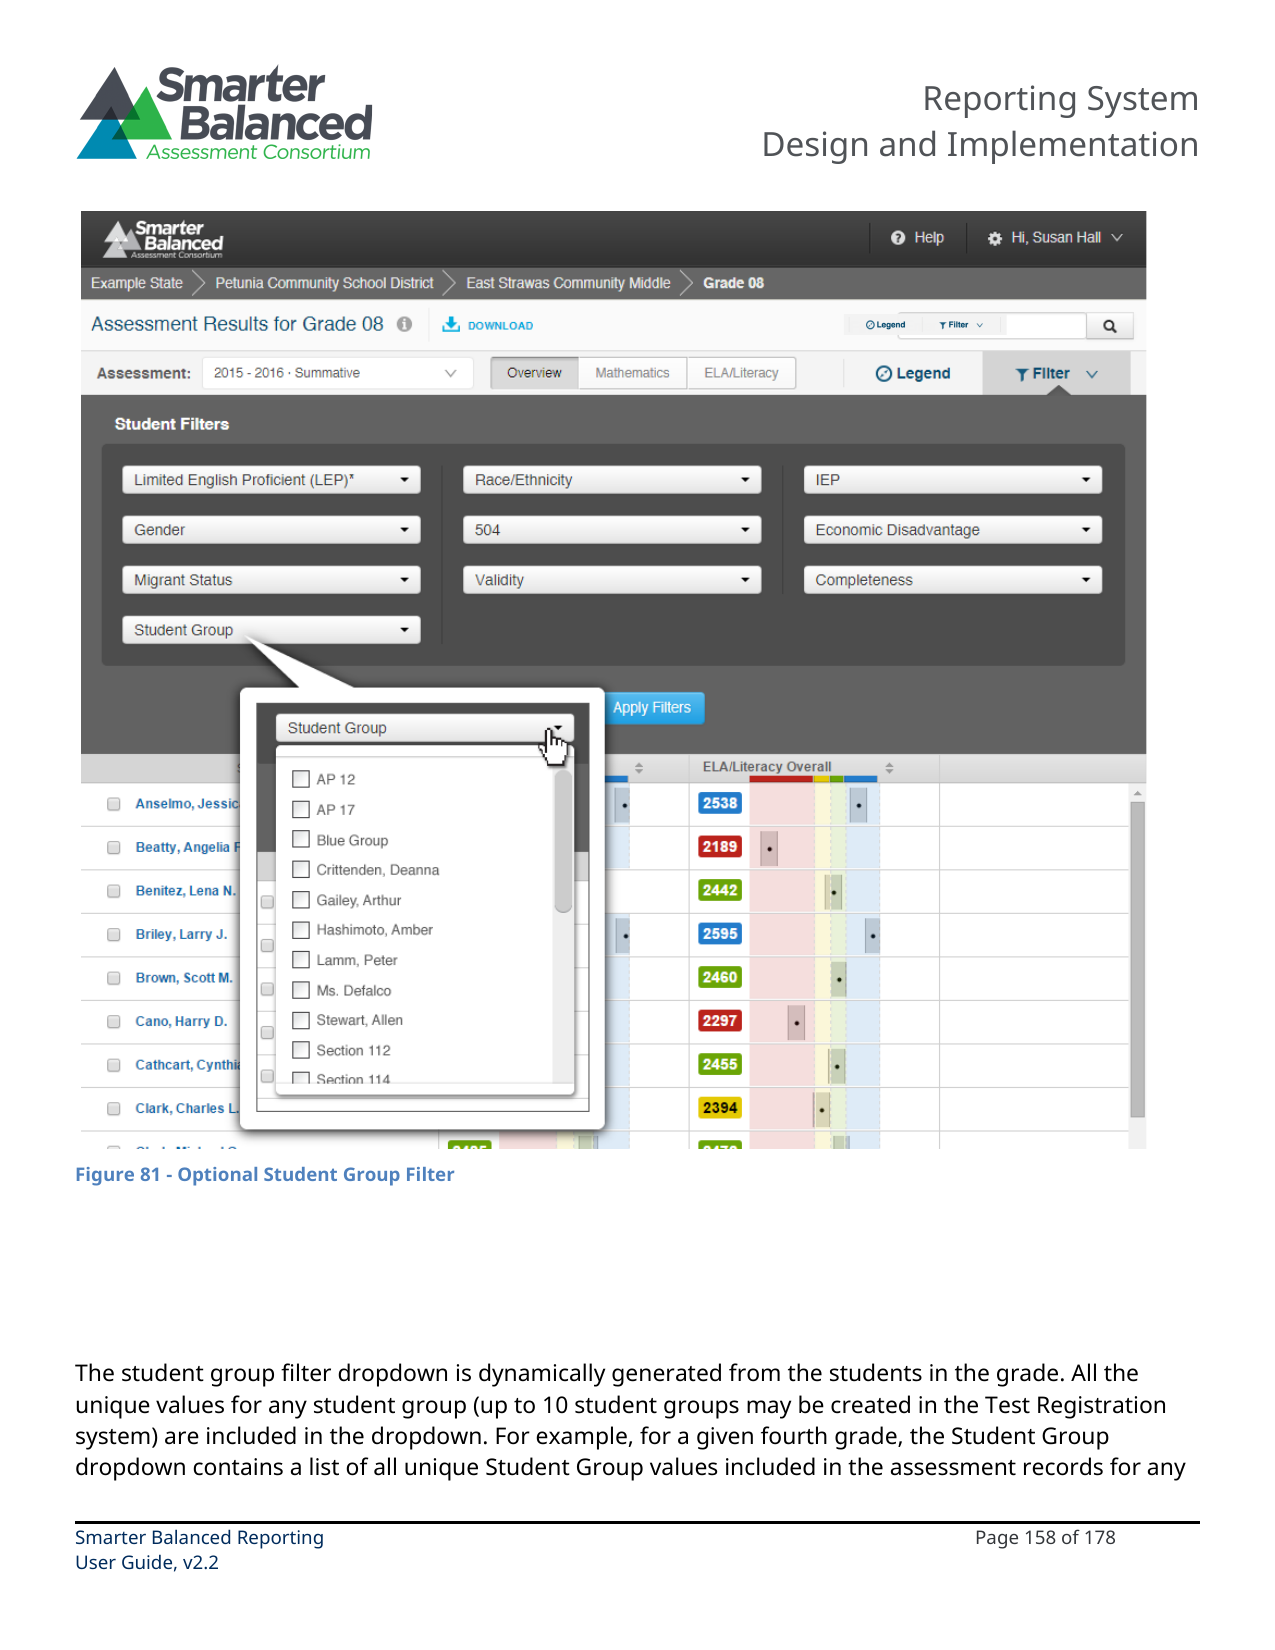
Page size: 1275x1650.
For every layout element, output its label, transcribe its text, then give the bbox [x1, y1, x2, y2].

picture [76, 64, 373, 159]
picture [81, 211, 1147, 1149]
